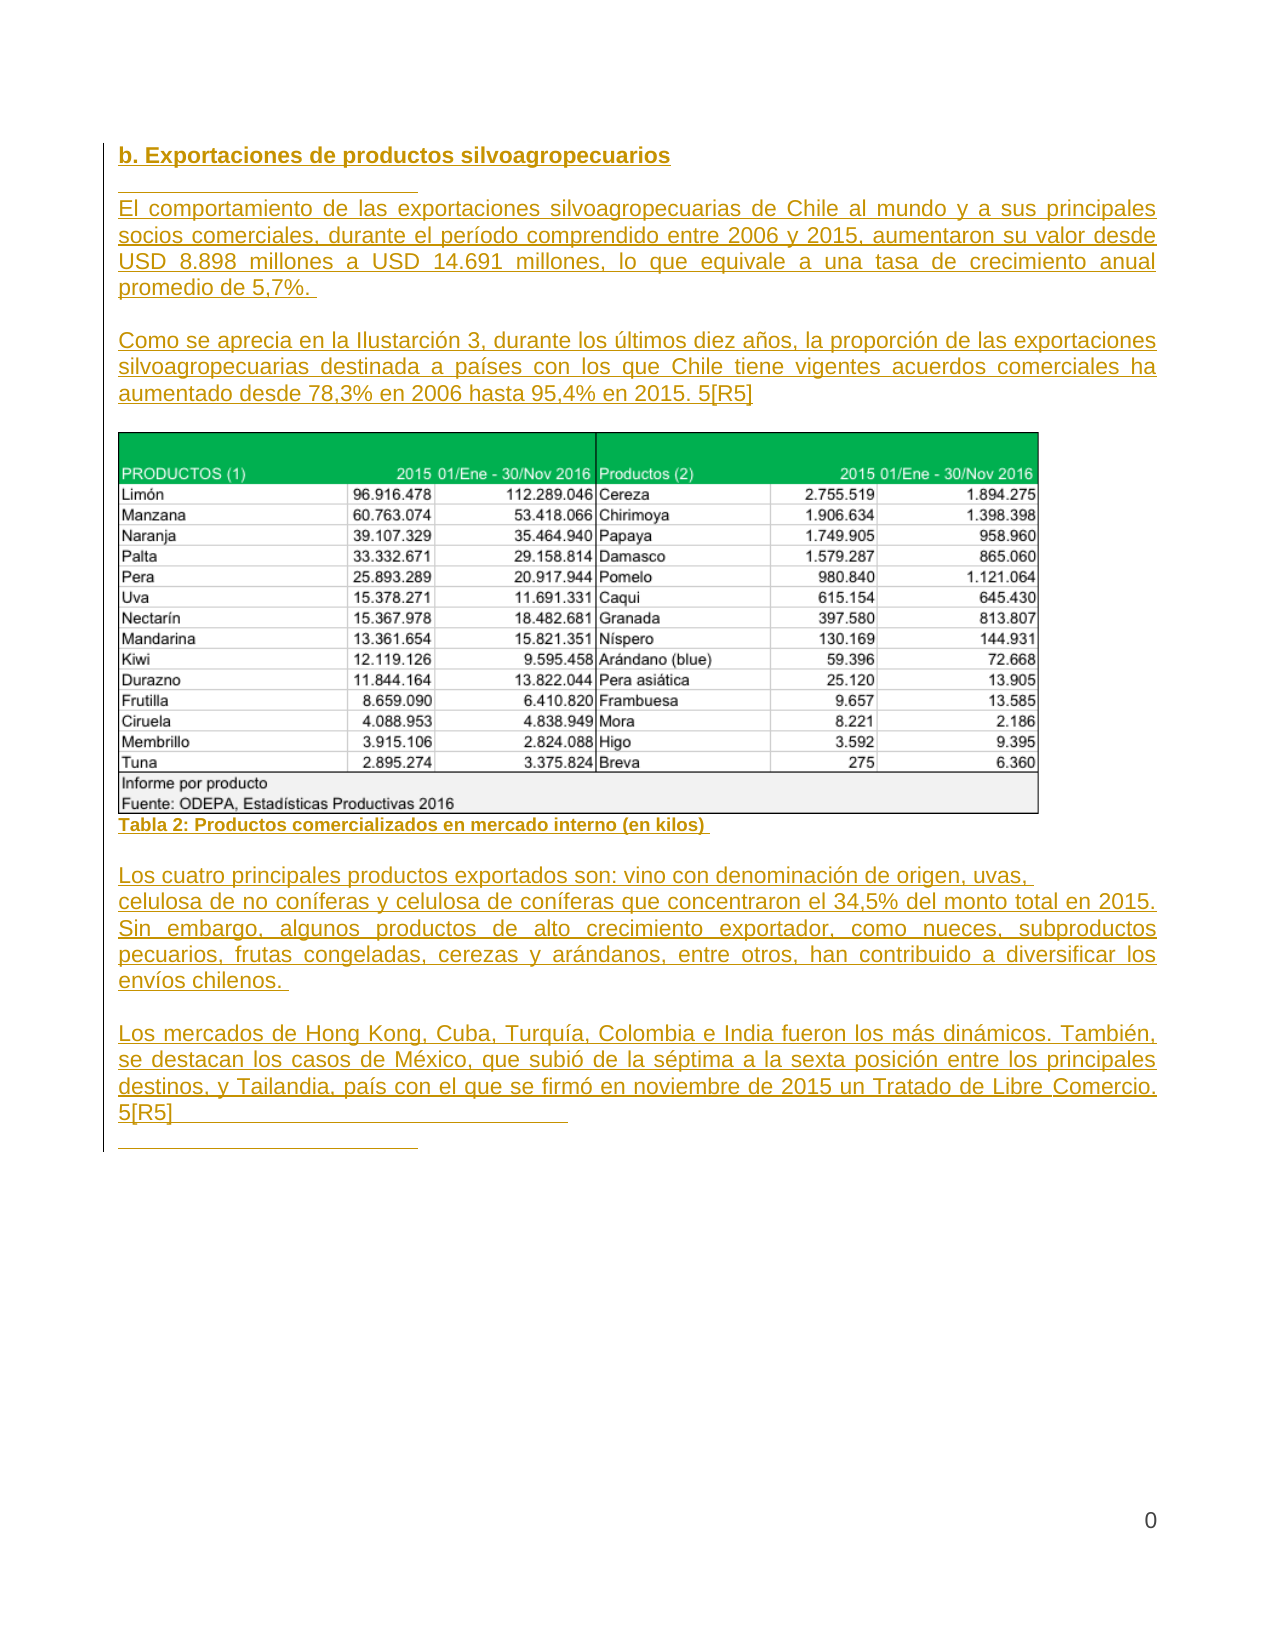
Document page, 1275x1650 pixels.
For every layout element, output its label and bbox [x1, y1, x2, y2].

picture [118, 432, 1039, 814]
